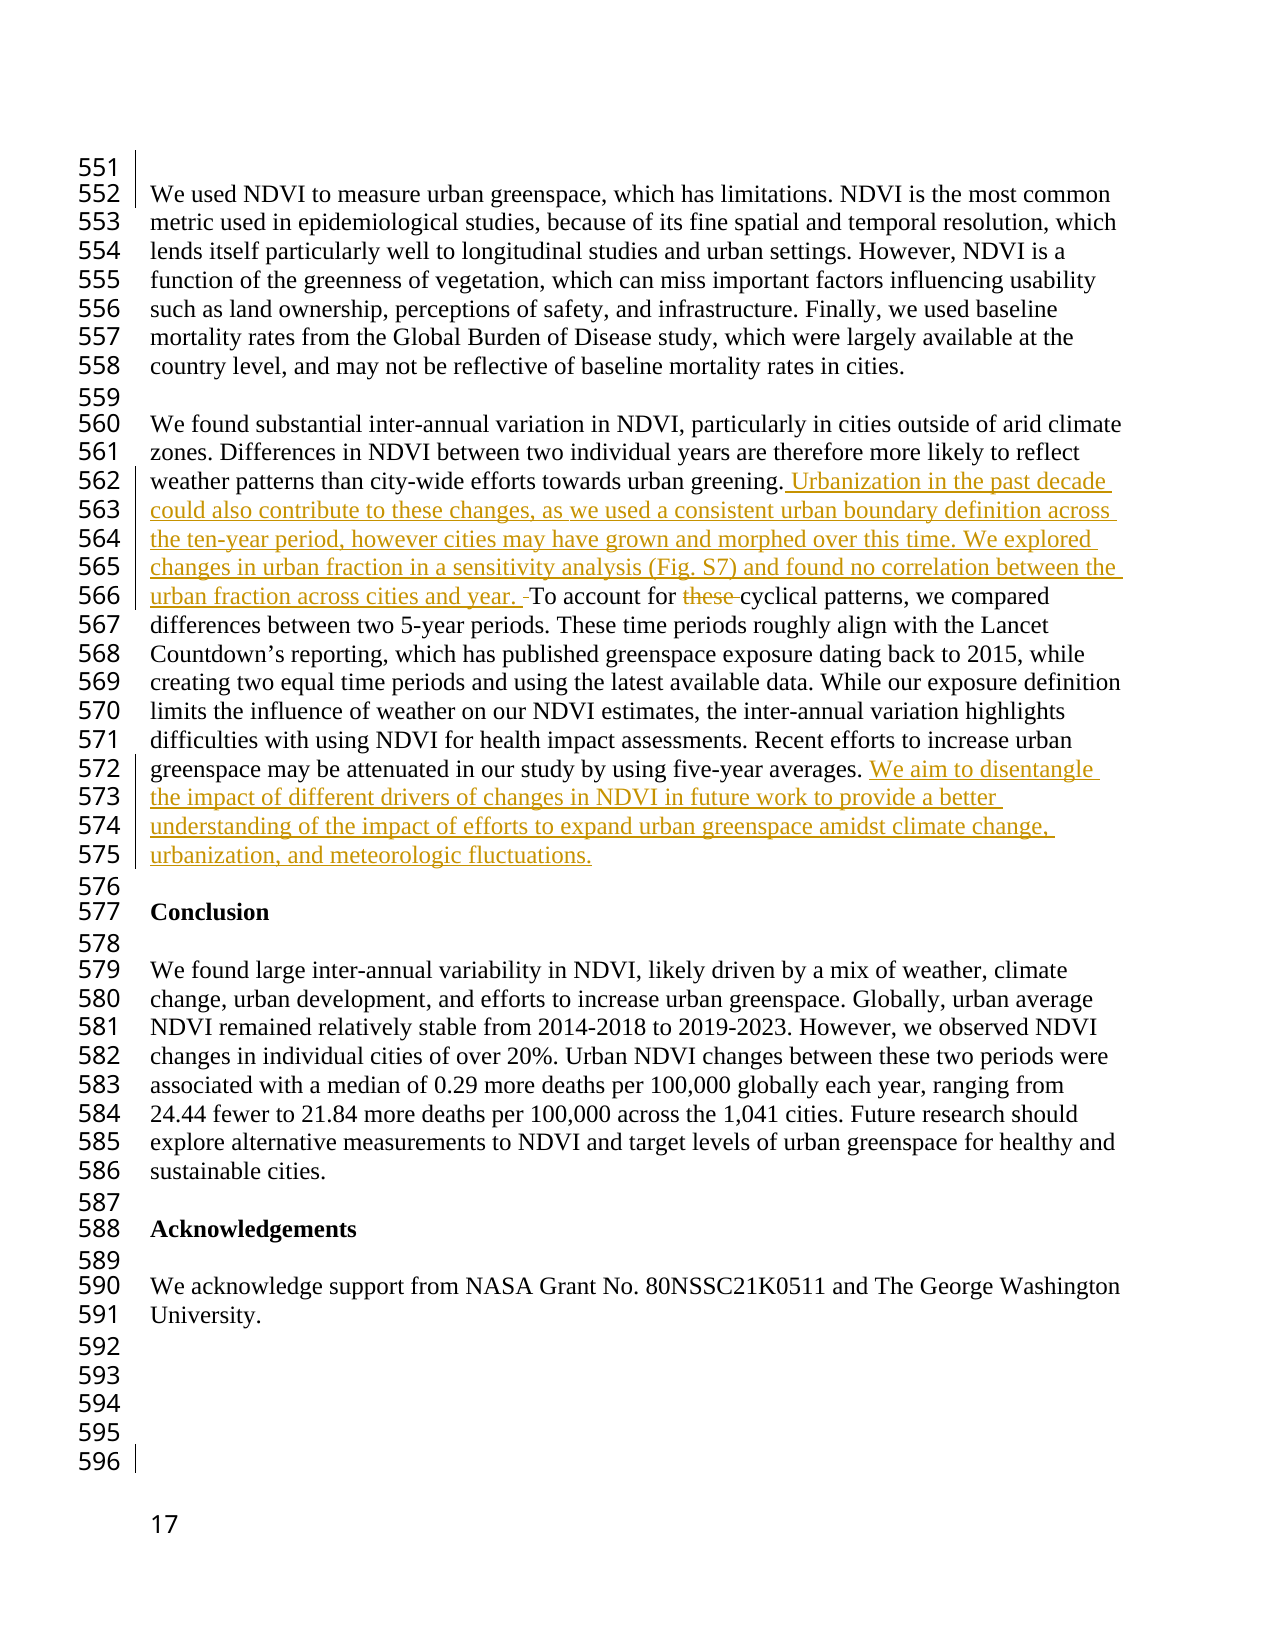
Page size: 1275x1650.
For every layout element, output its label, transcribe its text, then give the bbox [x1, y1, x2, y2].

text Conclusion [150, 897, 1125, 926]
text We acknowledge support from NASA Grant No. 80NSSC21K0511 and The George Washington University. [150, 1271, 1125, 1329]
text We found large inter-annual variability in NDVI, likely driven by a mix of weather, climate change, urban development, and efforts to increase urban greenspace. Globally, urban average NDVI remained relatively stable from 2014-2018 to 2019-2023. However, we observed NDVI changes in individual cities of over 20%. Urban NDVI changes between these two periods were associated with a median of 0.29 more deaths per 100,000 globally each year, ranging from 24.44 fewer to 21.84 more deaths per 100,000 across the 1,041 cities. Future research should explore alternative measurements to NDVI and target levels of urban greenspace for healthy and sustainable cities. [150, 955, 1125, 1185]
text We used NDVI to measure urban greenspace, which has limitations. NDVI is the most common metric used in epidemiological studies, because of its fine spatial and temporal resolution, which lends itself particularly well to longitudinal studies and urban settings. However, NDVI is a function of the greenness of vegetation, which can miss important factors influencing usability such as land ownership, perceptions of safety, and infrastructure. Finally, we used baseline mortality rates from the Global Burden of Disease study, which were largely available at the country level, and may not be reflective of baseline mortality rates in cities. [150, 179, 1125, 380]
text Acknowledgements [150, 1214, 1125, 1242]
text We found substantial inter-annual variation in NDVI, particularly in cities outside of arid climate zones. Differences in NDVI between two individual years are therefore more likely to reflect weather patterns than city-wide efforts towards urban greening.To account for cyclical patterns, we compared differences between two 5-year periods. These time periods roughly align with the Lancet Countdown’s reporting, which has published greenspace exposure dating back to 2015, while creating two equal time periods and using the latest available data. While our exposure definition limits the influence of weather on our NDVI estimates, the inter-annual variation highlights difficulties with using NDVI for health impact assessments. Recent efforts to increase urban greenspace may be attenuated in our study by using five-year averages. [150, 409, 1125, 869]
